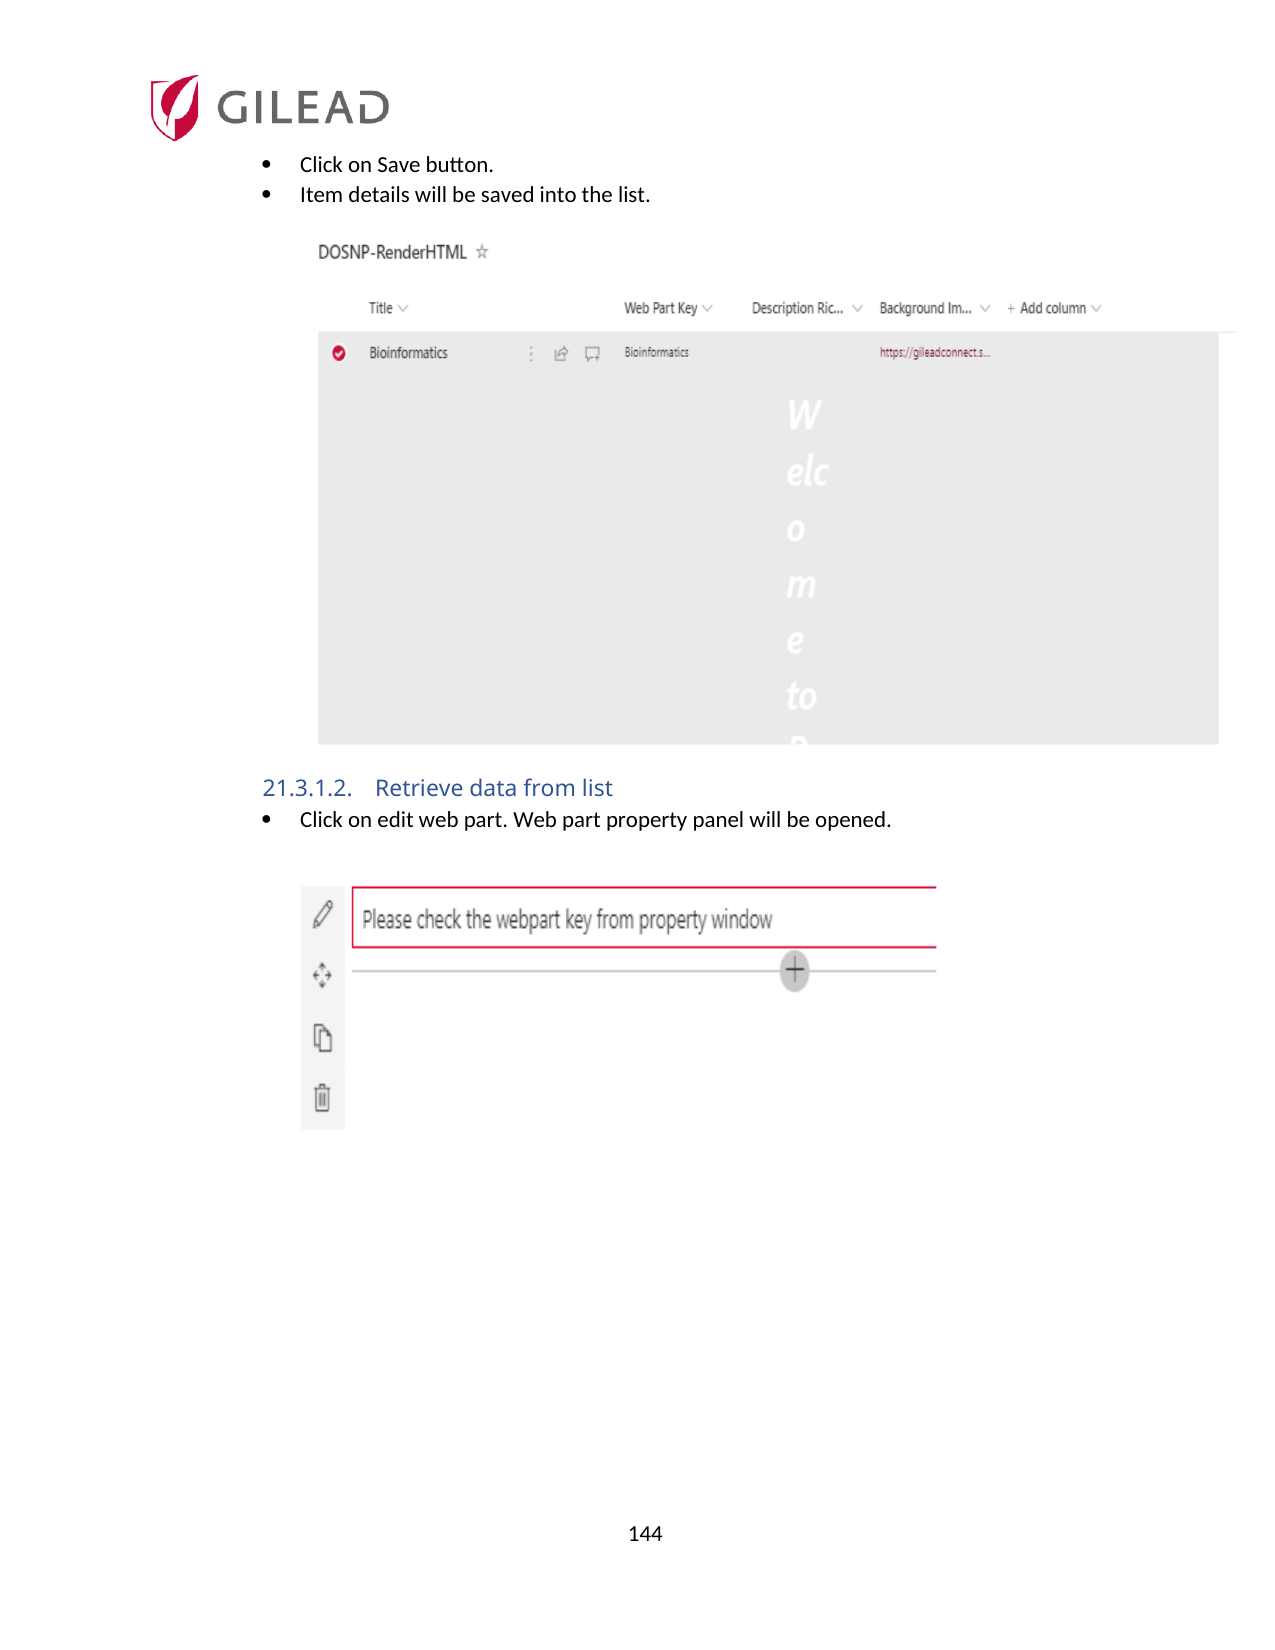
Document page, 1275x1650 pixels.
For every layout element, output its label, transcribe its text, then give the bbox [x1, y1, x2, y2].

list Click on edit web part. Web part property panel will be opened. [262, 805, 1125, 833]
list Item details will be saved into the list. [262, 180, 1125, 208]
list Click on Save button. [262, 150, 1125, 178]
picture [300, 865, 937, 1168]
subtitle Retrieve data from list [262, 771, 1125, 803]
picture [300, 210, 1236, 753]
picture [150, 75, 389, 142]
